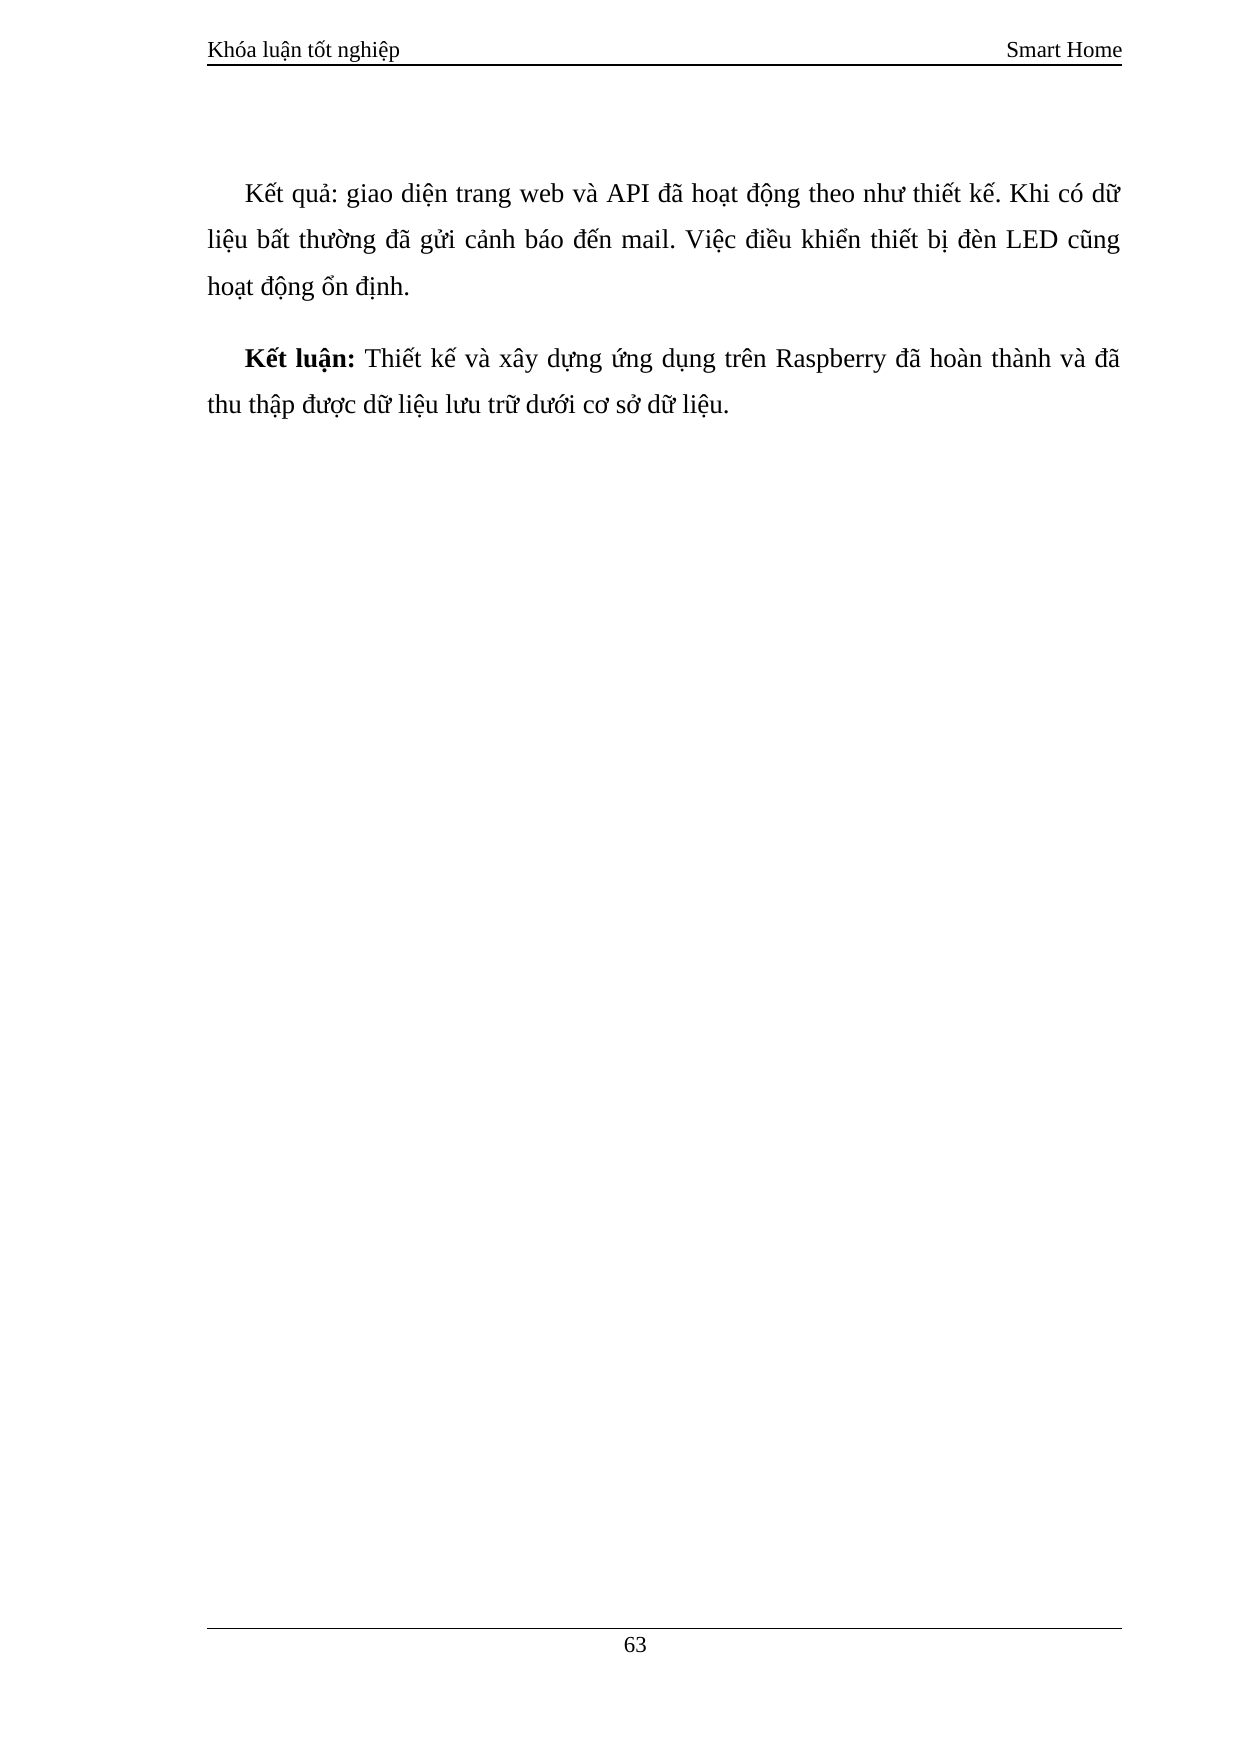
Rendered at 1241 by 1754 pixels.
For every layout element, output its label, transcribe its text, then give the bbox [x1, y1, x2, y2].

text Kết quả: giao diện trang web và API đã hoạt động theo như thiết kế. Khi có dữ liệu bất thường đã gửi cảnh báo đến mail. Việc điều khiển thiết bị đèn LED cũng hoạt động ổn định. [207, 177, 1122, 301]
text Kết luận: Thiết kế và xây dựng ứng dụng trên Raspberry đã hoàn thành và đã thu thập được dữ liệu lưu trữ dưới cơ sở dữ liệu. [207, 342, 1122, 420]
